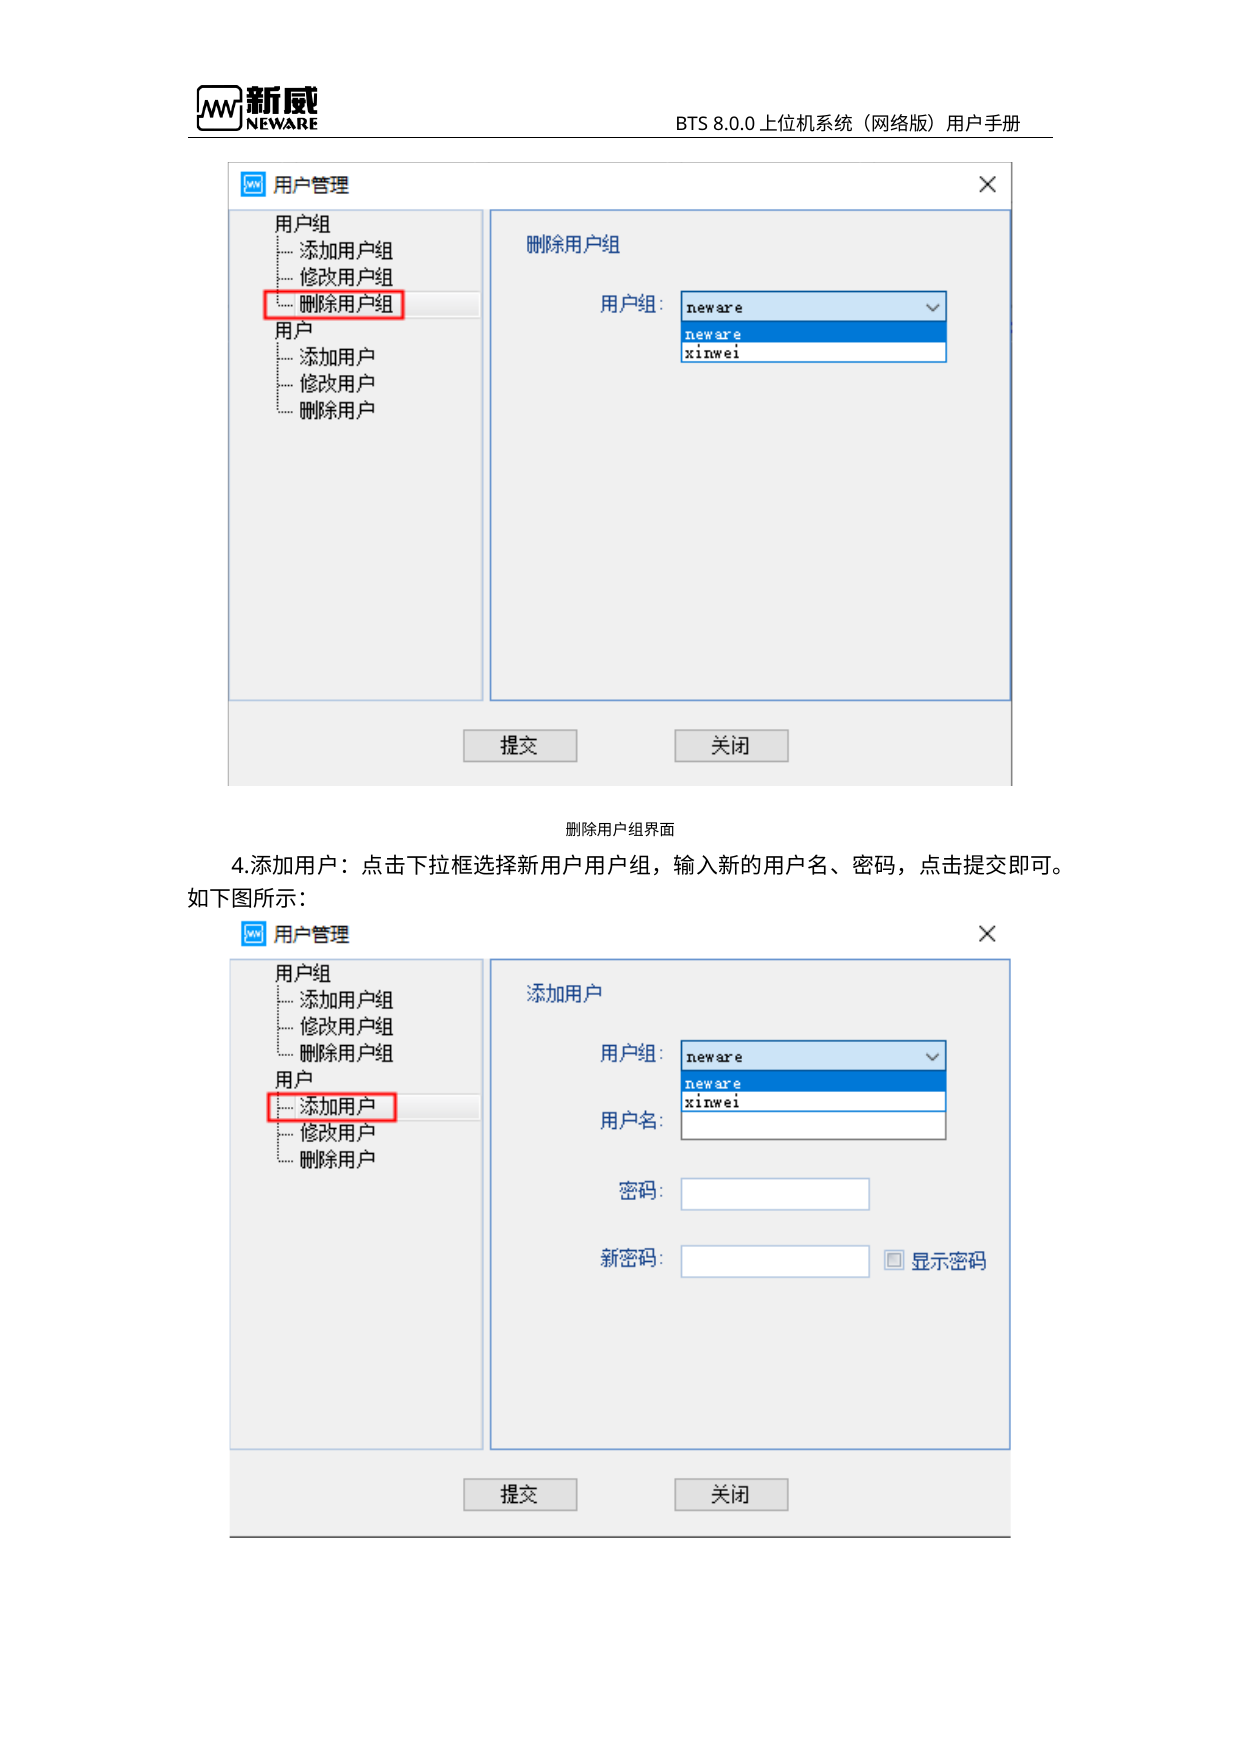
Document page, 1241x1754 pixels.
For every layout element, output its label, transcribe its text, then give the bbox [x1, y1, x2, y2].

picture [229, 912, 1011, 1538]
text 删除用户组界面 [187, 812, 1053, 844]
text 4.添加用户：点击下拉框选择新用户用户组，输入新的用户名、密码，点击提交即可。如下图所示： [187, 848, 1053, 913]
picture [196, 85, 318, 131]
picture [227, 162, 1013, 786]
